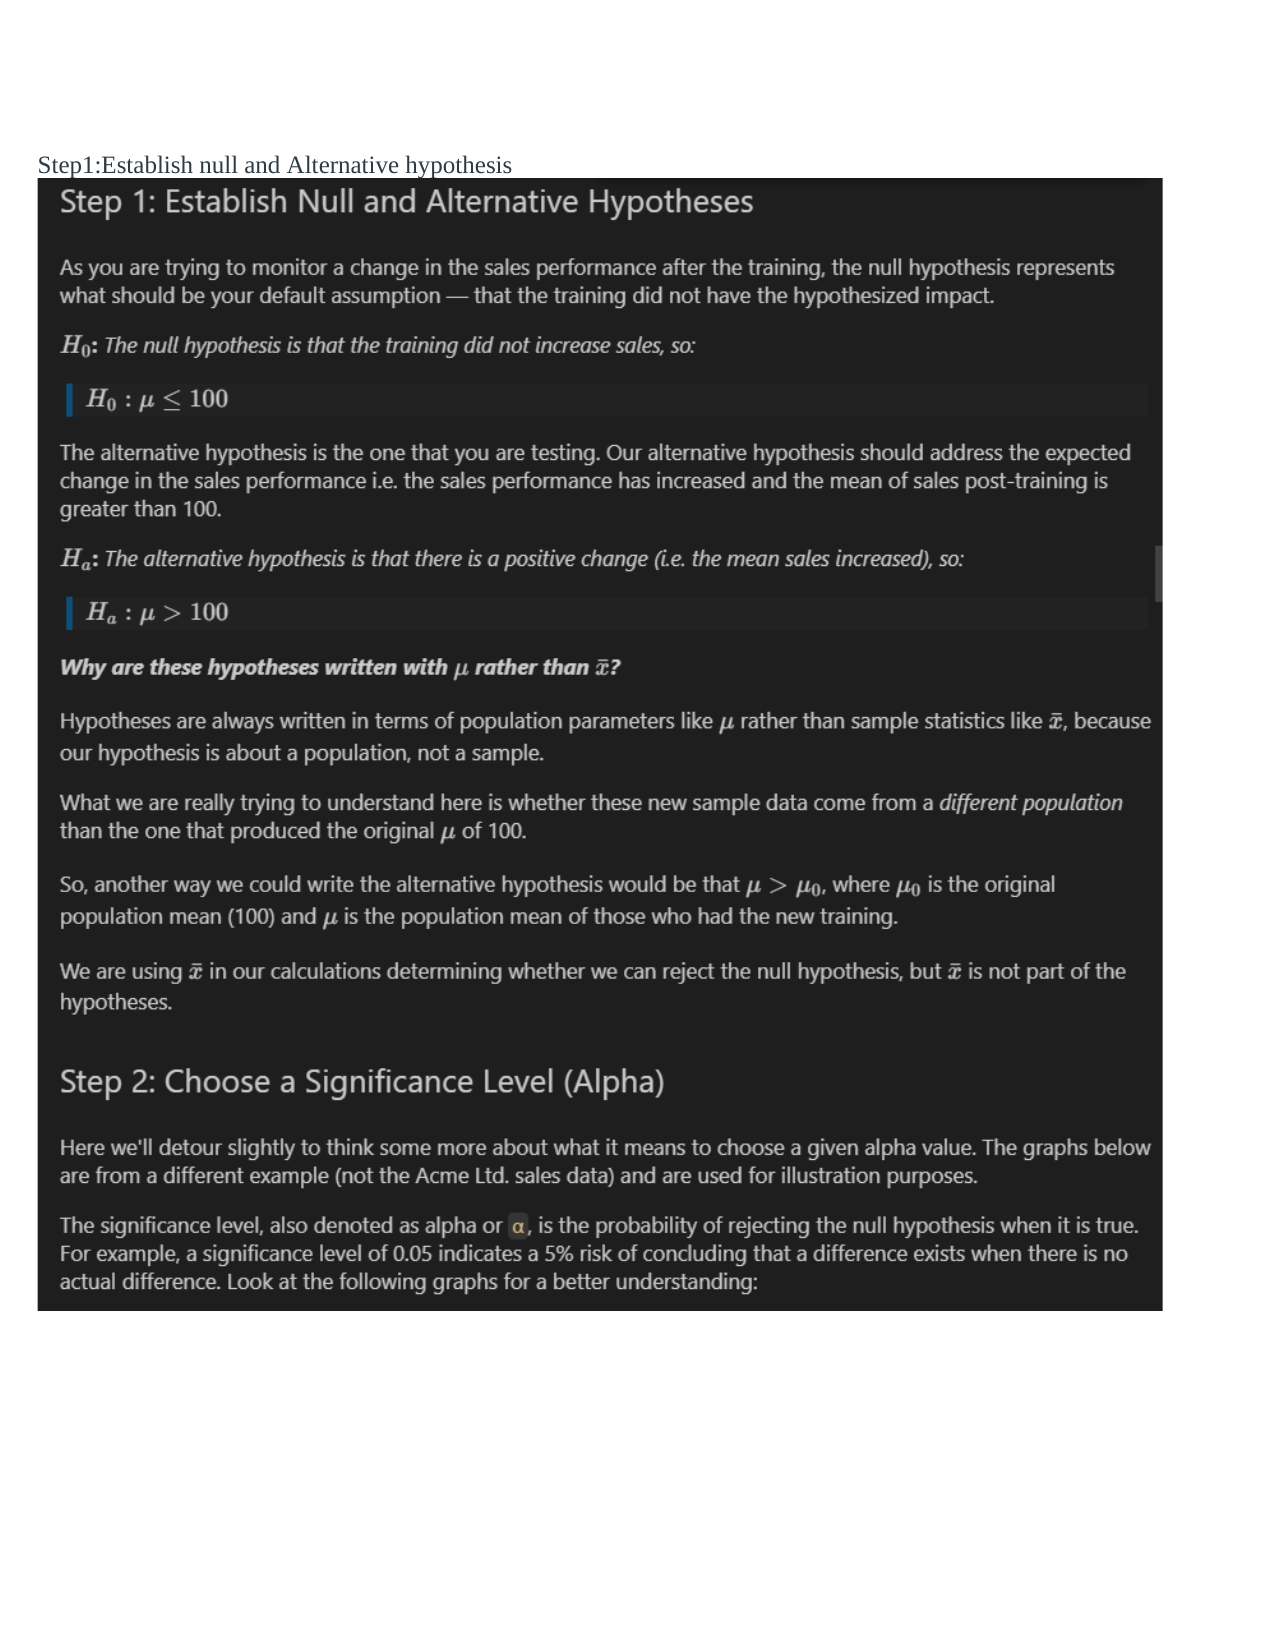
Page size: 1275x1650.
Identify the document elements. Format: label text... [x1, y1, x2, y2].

picture [37, 178, 1163, 1311]
